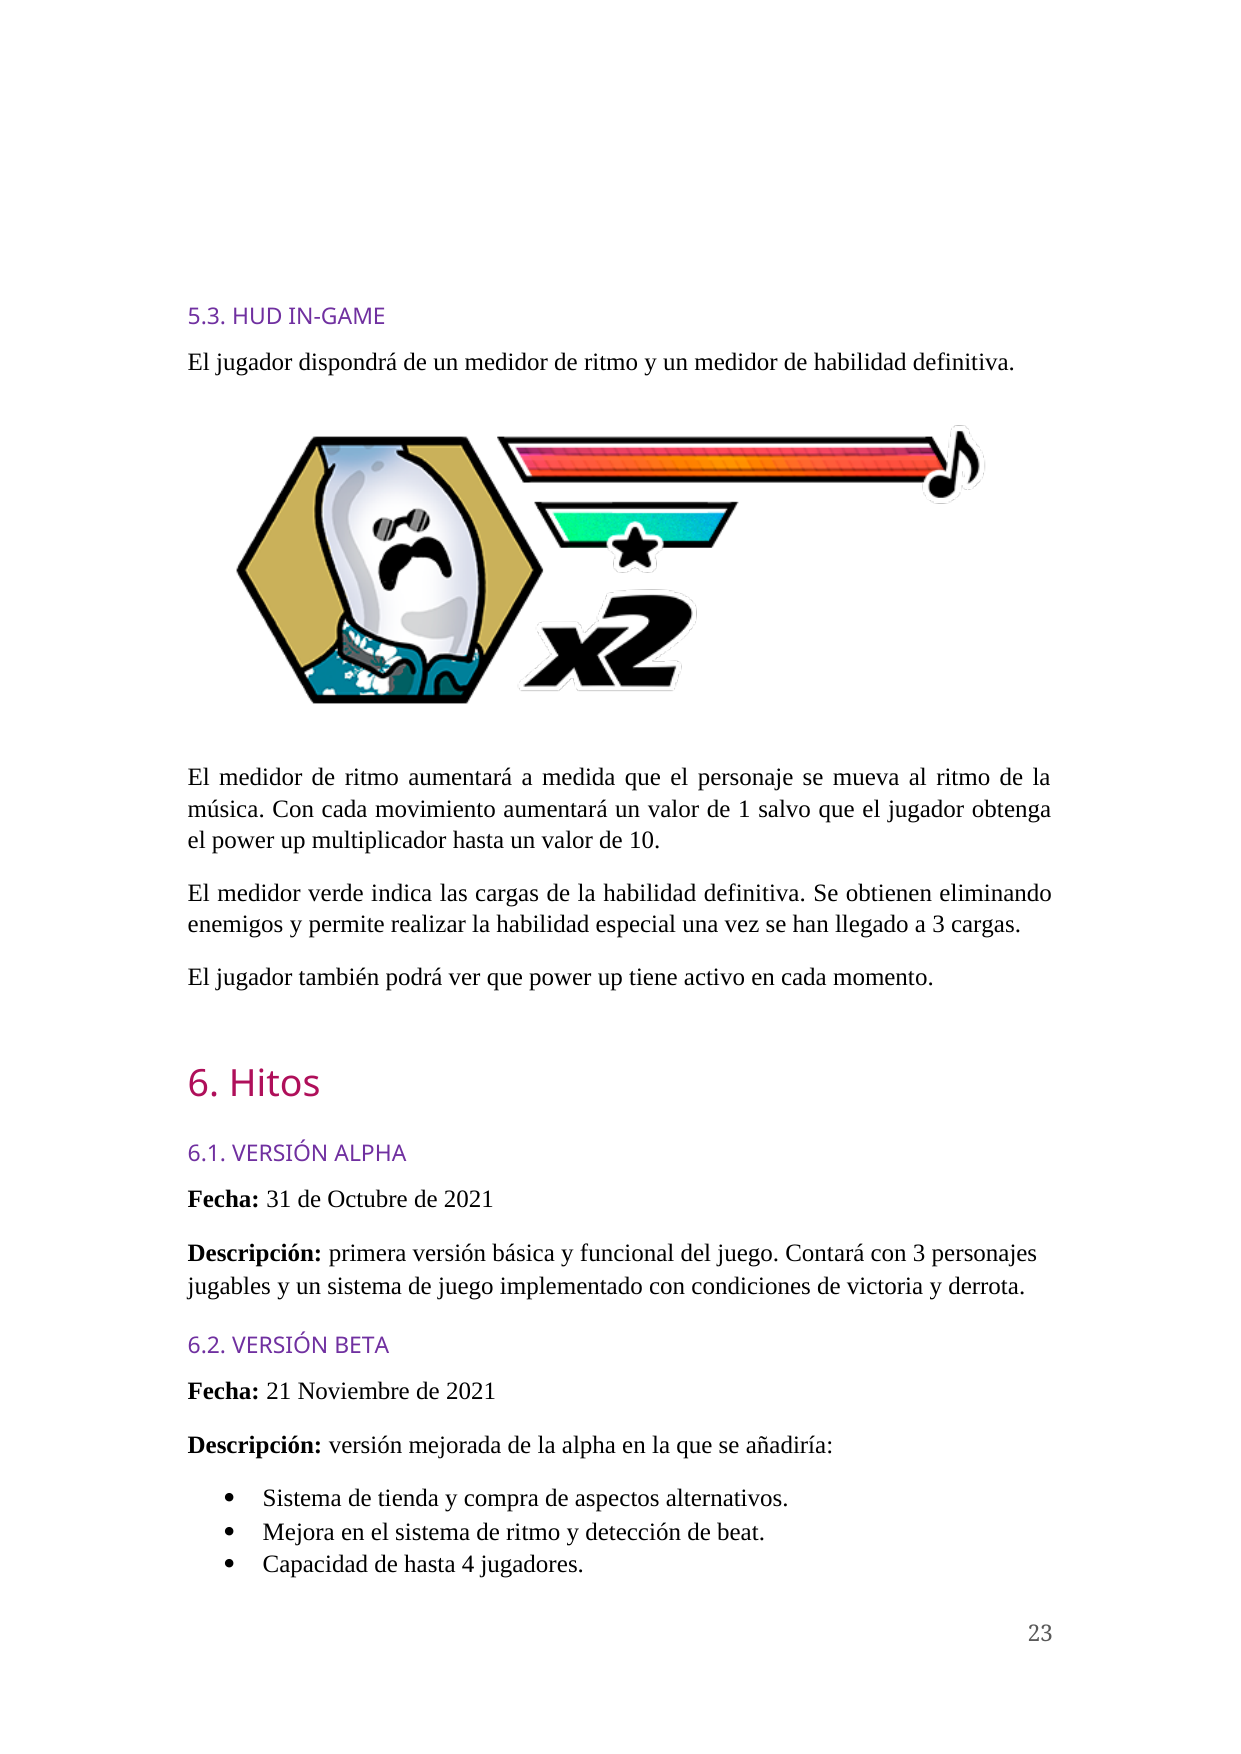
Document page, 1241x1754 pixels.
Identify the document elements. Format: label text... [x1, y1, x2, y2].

subtitle 6.2. Versión Beta [187, 1329, 1053, 1360]
picture [187, 398, 1053, 739]
text Fecha: 21 Noviembre de 2021 [187, 1376, 1053, 1404]
text Fecha: 31 de Octubre de 2021 [187, 1184, 1053, 1213]
list Sistema de tienda y compra de aspectos alternativos. [225, 1483, 1053, 1512]
text El jugador dispondrá de un medidor de ritmo y un medidor de habilidad definitiva. [187, 347, 1053, 375]
text Descripción: versión mejorada de la alpha en la que se añadiría: [187, 1430, 1053, 1458]
text El medidor de ritmo aumentará a medida que el personaje se mueva al ritmo de la música. Con cada movimiento aumentará un valor de 1 salvo que el jugador obtenga el power up multiplicador hasta un valor de 10. [187, 762, 1053, 854]
text El jugador también podrá ver que power up tiene activo en cada momento. [187, 962, 1053, 991]
text Descripción: primera versión básica y funcional del juego. Contará con 3 personajes jugables y un sistema de juego implementado con condiciones de victoria y derrota. [187, 1238, 1053, 1300]
subtitle 6. Hitos [187, 1056, 1053, 1107]
subtitle 6.1. Versión Alpha [187, 1137, 1053, 1168]
list Mejora en el sistema de ritmo y detección de beat. [225, 1517, 1053, 1545]
subtitle 5.3. HUD in-game [187, 300, 1053, 331]
list Capacidad de hasta 4 jugadores. [225, 1549, 1053, 1578]
text El medidor verde indica las cargas de la habilidad definitiva. Se obtienen eliminando enemigos y permite realizar la habilidad especial una vez se han llegado a 3 cargas. [187, 878, 1053, 938]
